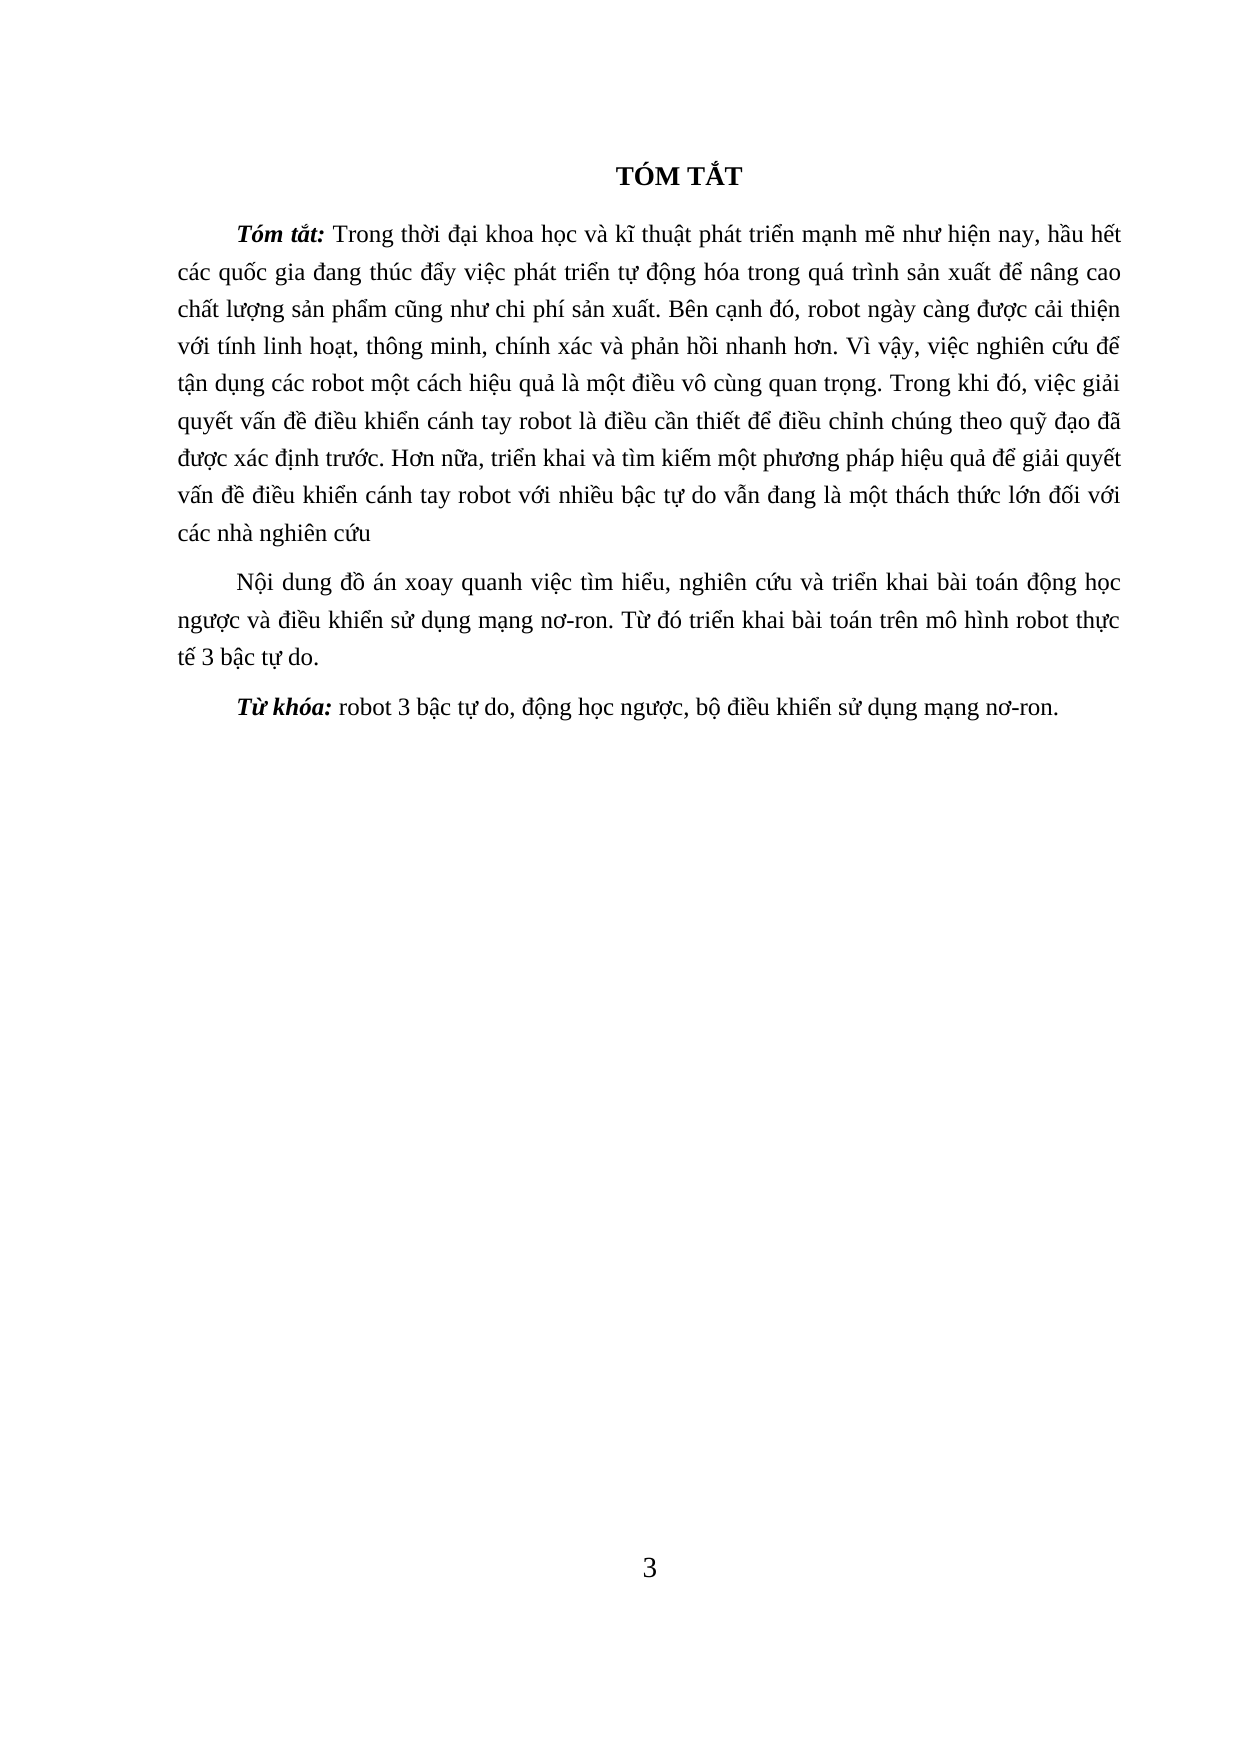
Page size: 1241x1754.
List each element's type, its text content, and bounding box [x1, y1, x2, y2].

text Từ khóa: robot 3 bậc tự do, động học ngược, bộ điều khiển sử dụng mạng nơ-ron. [177, 692, 1122, 721]
subtitle TÓM TẮT [177, 160, 1122, 191]
text Tóm tắt: Trong thời đại khoa học và kĩ thuật phát triển mạnh mẽ như hiện nay, hầu hết các quốc gia đang thúc đẩy việc phát triển tự động hóa trong quá trình sản xuất để nâng cao chất lượng sản phẩm cũng như chi phí sản xuất. Bên cạnh đó, robot ngày càng được cải thiện với tính linh hoạt, thông minh, chính xác và phản hồi nhanh hơn. Vì vậy, việc nghiên cứu để tận dụng các robot một cách hiệu quả là một điều vô cùng quan trọng. Trong khi đó, việc giải quyết vấn đề điều khiển cánh tay robot là điều cần thiết để điều chỉnh chúng theo quỹ đạo đã được xác định trước. Hơn nữa, triển khai và tìm kiếm một phương pháp hiệu quả để giải quyết vấn đề điều khiển cánh tay robot với nhiều bậc tự do vẫn đang là một thách thức lớn đối với các nhà nghiên cứu [177, 219, 1122, 546]
text Nội dung đồ án xoay quanh việc tìm hiểu, nghiên cứu và triển khai bài toán động học ngược và điều khiển sử dụng mạng nơ-ron. Từ đó triển khai bài toán trên mô hình robot thực tế 3 bậc tự do. [177, 567, 1122, 671]
